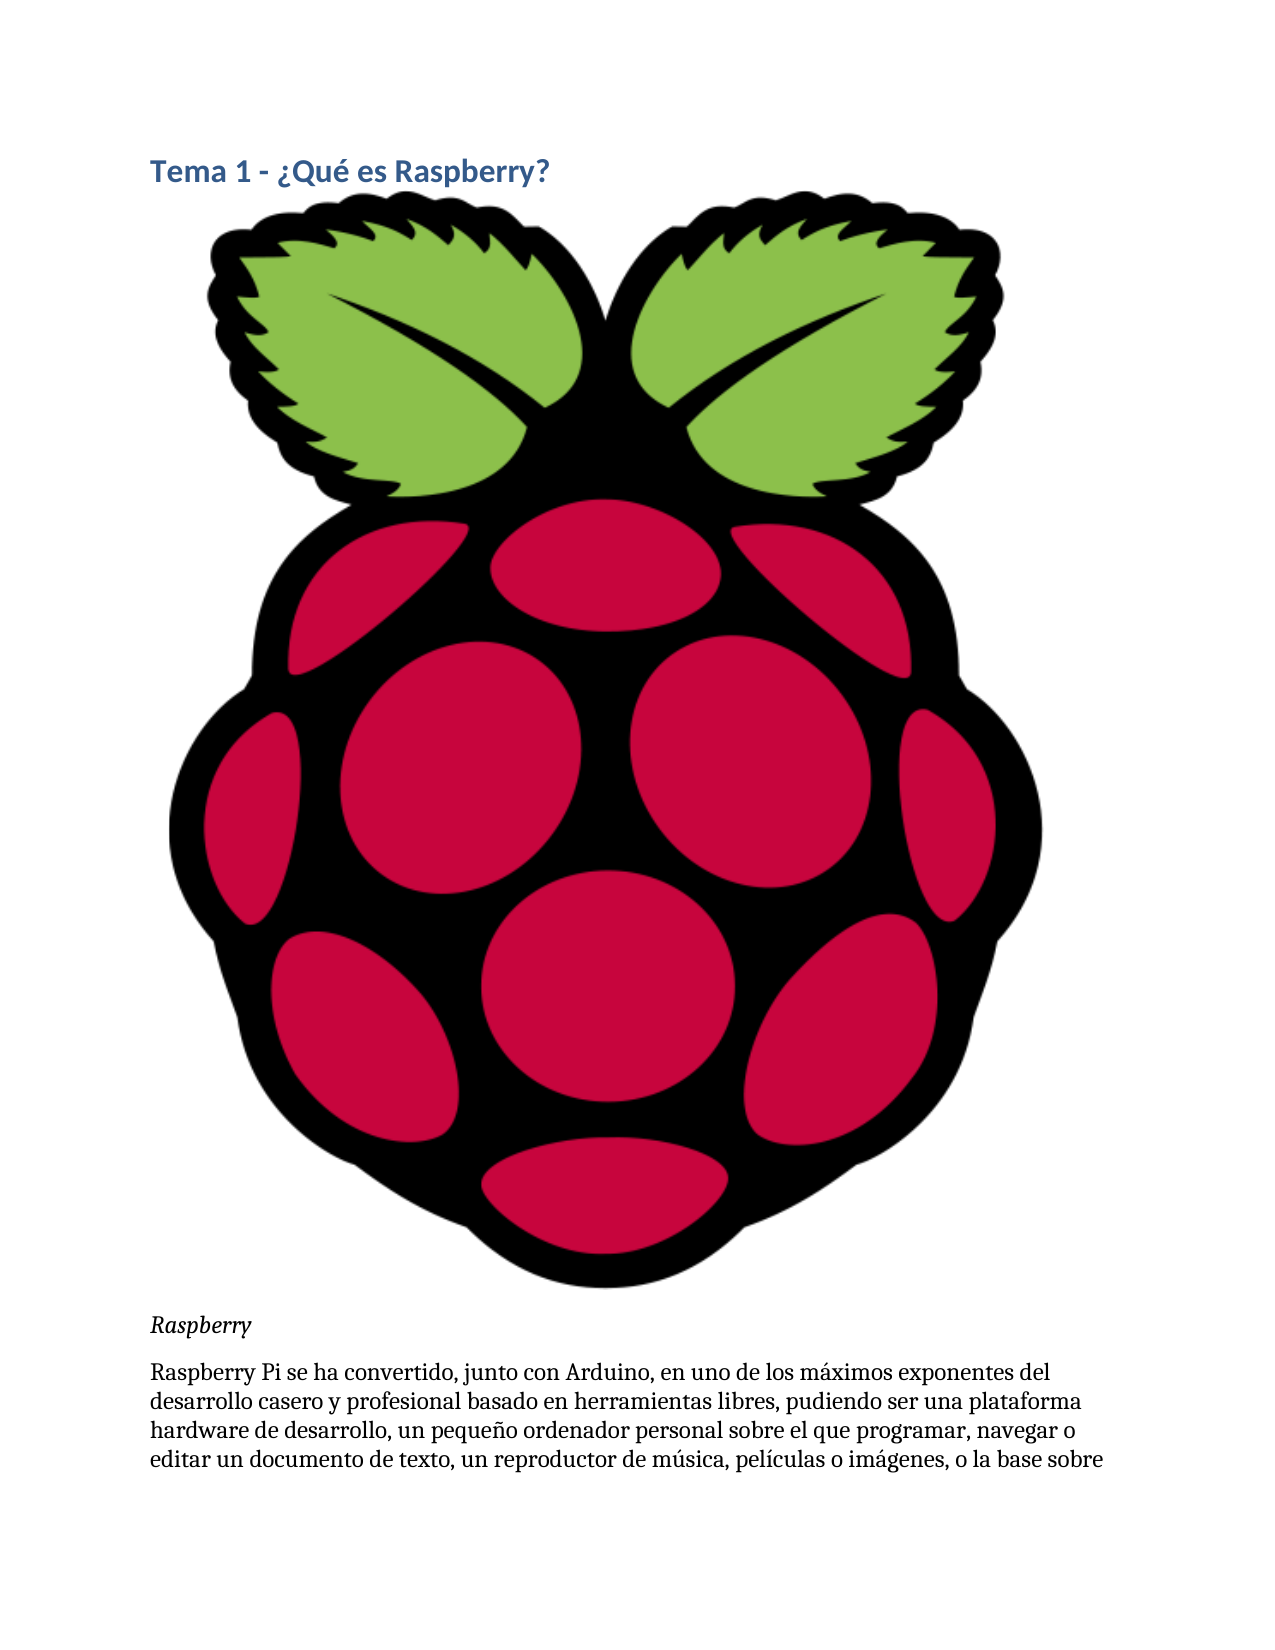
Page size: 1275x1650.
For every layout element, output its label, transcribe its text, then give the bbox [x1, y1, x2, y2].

text Raspberry [150, 1311, 1125, 1339]
subtitle Tema 1 - ¿Qué es Raspberry? [150, 150, 1125, 191]
picture [168, 190, 1044, 1290]
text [150, 1358, 1125, 1473]
